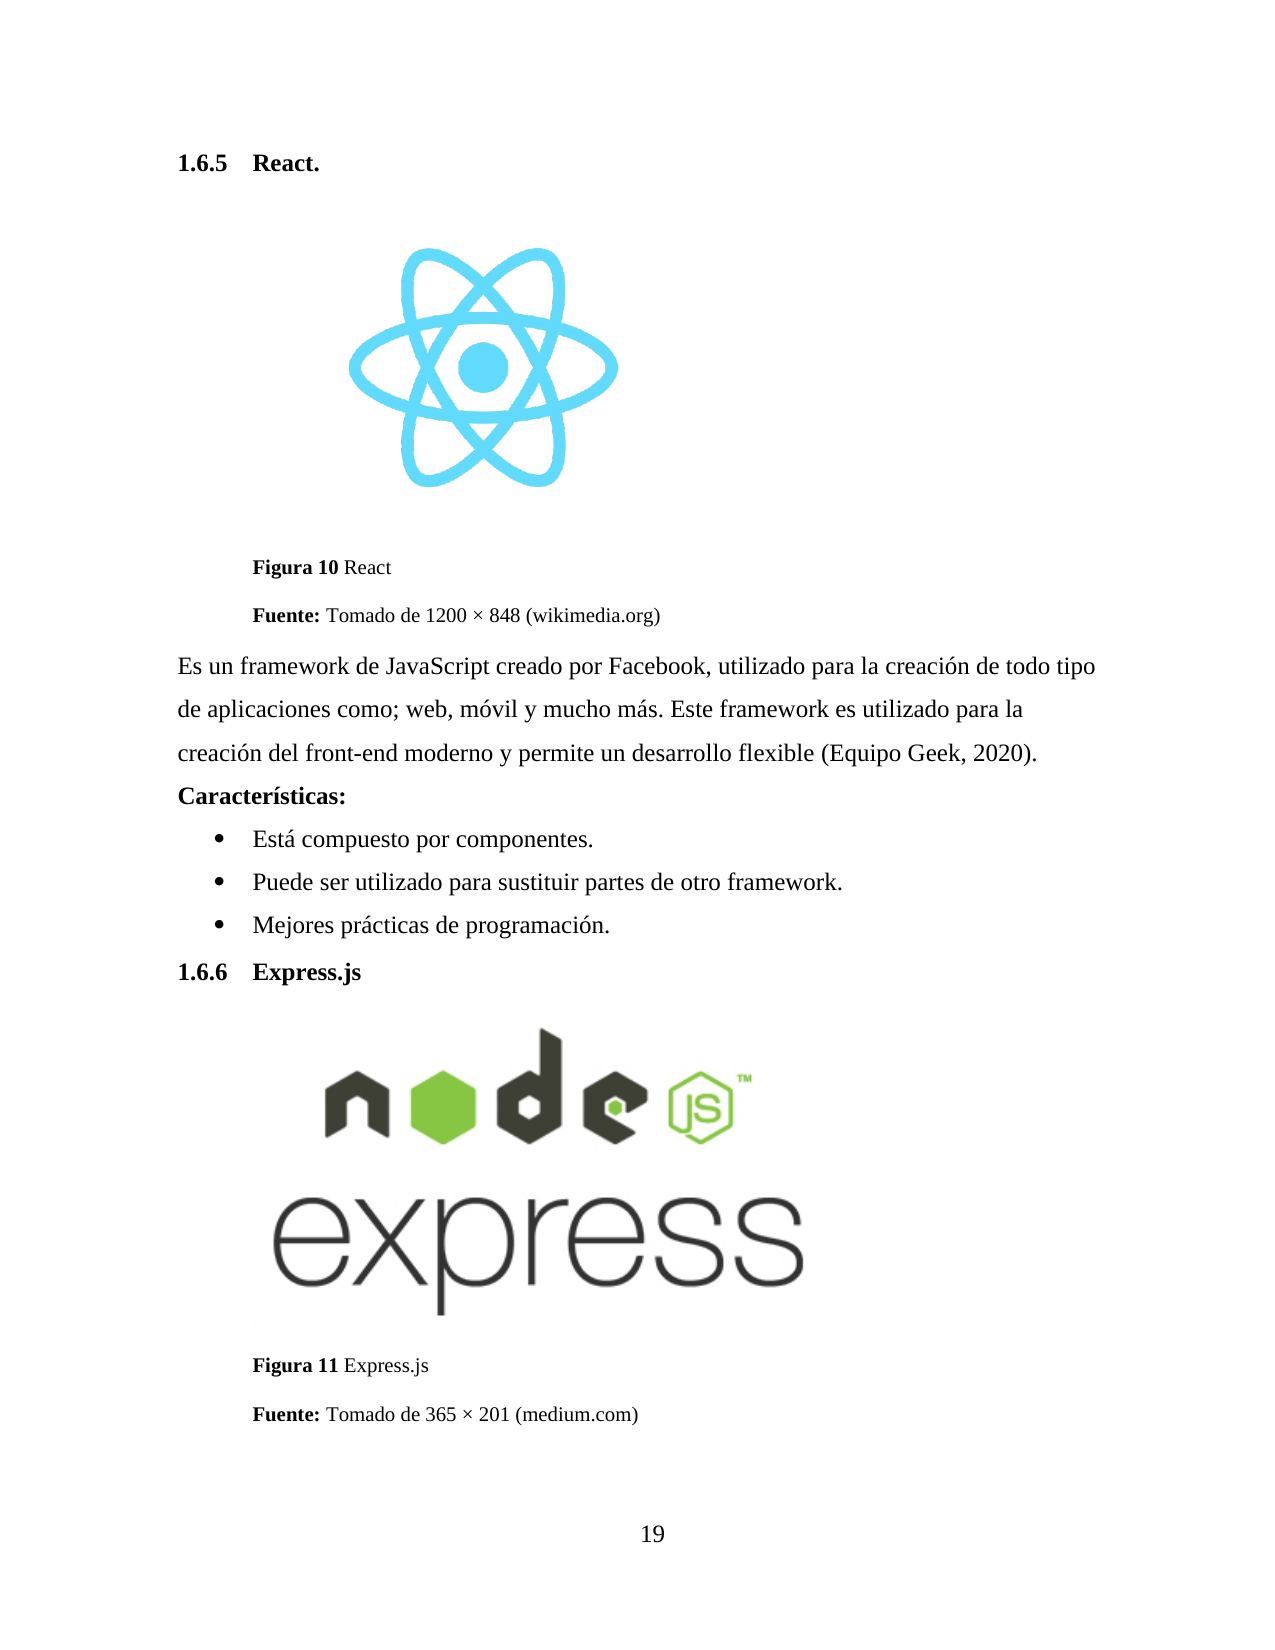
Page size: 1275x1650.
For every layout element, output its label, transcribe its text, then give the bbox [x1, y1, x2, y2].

list Mejores prácticas de programación. [215, 910, 1098, 939]
text Fuente: Tomado de 365 × 201 (medium.com) [252, 1401, 1098, 1426]
picture [252, 205, 714, 531]
subtitle Express.js [177, 957, 1098, 986]
text Características: [177, 781, 1098, 809]
text Figura 10 React [252, 555, 1098, 579]
list Puede ser utilizado para sustituir partes de otro framework. [215, 867, 1098, 896]
subtitle React. [177, 148, 1098, 176]
text Es un framework de JavaScript creado por Facebook, utilizado para la creación de todo tipo de aplicaciones como; web, móvil y mucho más. Este framework es utilizado para la creación del front-end moderno y permite un desarrollo flexible. [177, 651, 1098, 766]
text Figura 11 Express.js [252, 1353, 1098, 1377]
picture [252, 1015, 822, 1330]
text Fuente: Tomado de 1200 × 848 (wikimedia.org) [252, 603, 1098, 627]
list Está compuesto por componentes. [215, 824, 1098, 853]
